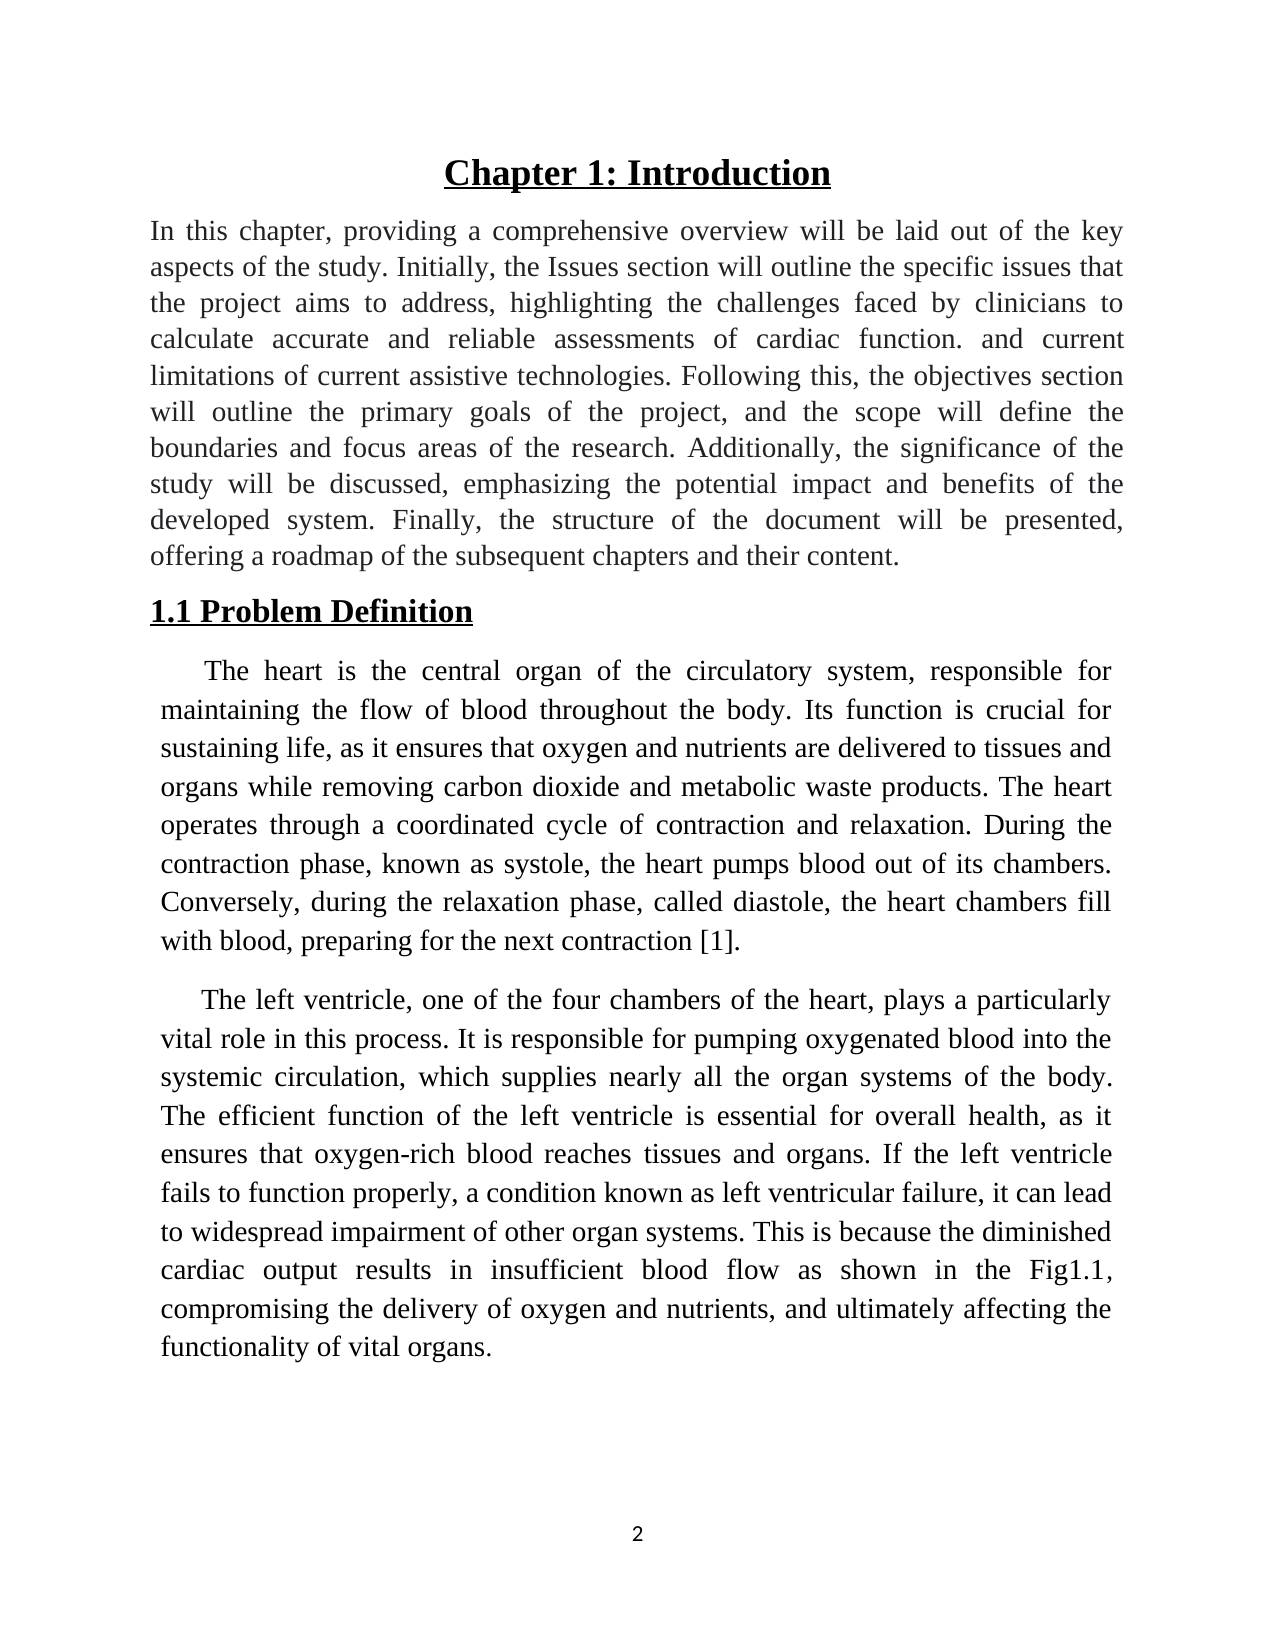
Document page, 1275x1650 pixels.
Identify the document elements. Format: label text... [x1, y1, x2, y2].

text Chapter 1: Introduction [150, 150, 1125, 193]
text 1.1 Problem Definition [150, 591, 1125, 630]
text In this chapter, providing a comprehensive overview will be laid out of the key aspects of the study. Initially, the Issues section will outline the specific issues that the project aims to address, highlighting the challenges faced by clinicians to calculate accurate and reliable assessments of cardiac function. and current limitations of current assistive technologies. Following this, the objectives section will outline the primary goals of the project, and the scope will define the boundaries and focus areas of the research. Additionally, the significance of the study will be discussed, emphasizing the potential impact and benefits of the developed system. Finally, the structure of the document will be presented, offering a roadmap of the subsequent chapters and their content. [150, 213, 1125, 572]
text The heart is the central organ of the circulatory system, responsible for maintaining the flow of blood throughout the body. Its function is crucial for sustaining life, as it ensures that oxygen and nutrients are delivered to tissues and organs while removing carbon dioxide and metabolic waste products. The heart operates through a coordinated cycle of contraction and relaxation. During the contraction phase, known as systole, the heart pumps blood out of its chambers. Conversely, during the relaxation phase, called diastole, the heart chambers fill with blood, preparing for the next contraction [1]. [160, 653, 1112, 957]
text The left ventricle, one of the four chambers of the heart, plays a particularly vital role in this process. It is responsible for pumping oxygenated blood into the systemic circulation, which supplies nearly all the organ systems of the body. The efficient function of the left ventricle is essential for overall health, as it ensures that oxygen-rich blood reaches tissues and organs. If the left ventricle fails to function properly, a condition known as left ventricular failure, it can lead to widespread impairment of other organ systems. This is because the diminished cardiac output results in insufficient blood flow as shown in the Fig1.1, compromising the delivery of oxygen and nutrients, and ultimately affecting the functionality of vital organs. [160, 982, 1113, 1363]
